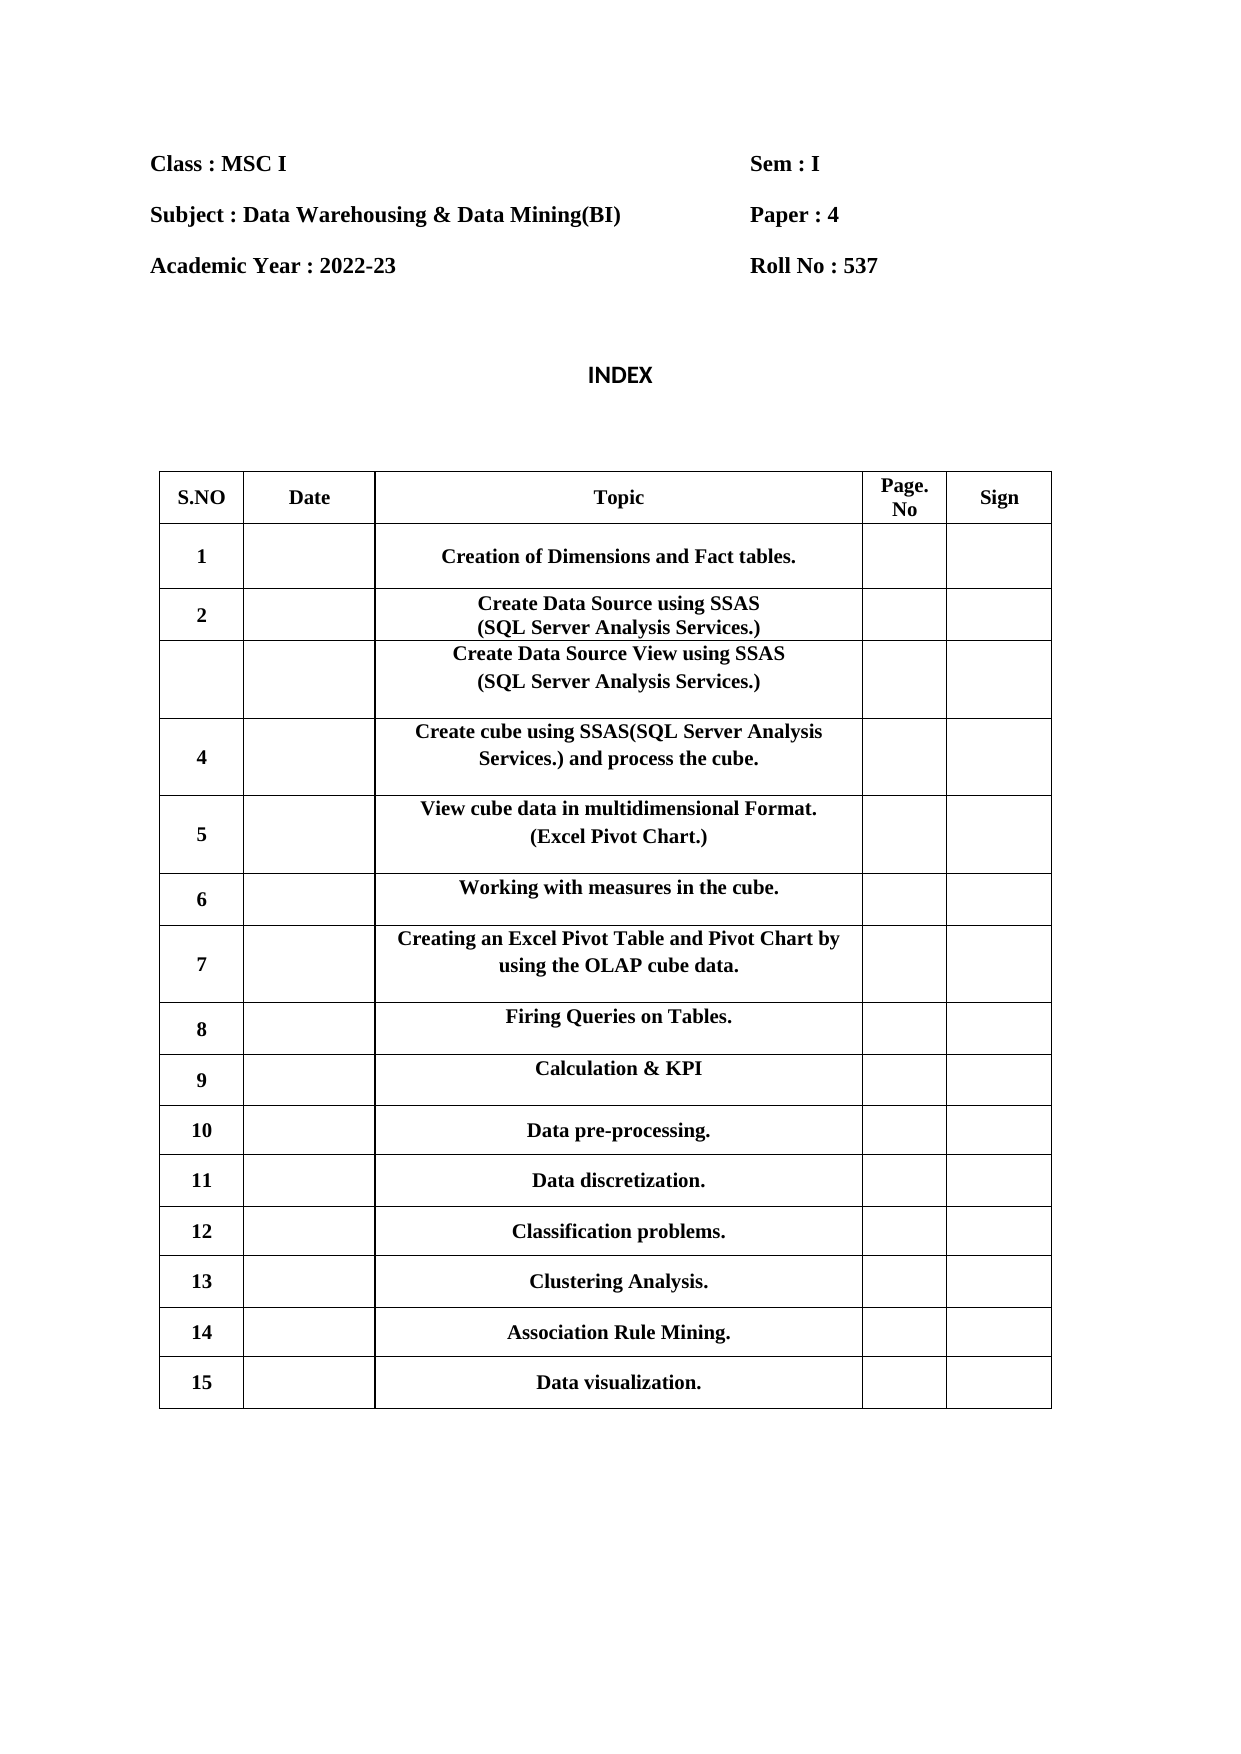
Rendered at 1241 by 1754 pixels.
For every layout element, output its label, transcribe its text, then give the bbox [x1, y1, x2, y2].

table_cell Create Data Source View using SSAS (SQL Server Analysis Services.) [376, 641, 862, 718]
table_cell [947, 1055, 1051, 1104]
table_cell [863, 1155, 946, 1206]
table_cell [244, 1155, 374, 1206]
table_cell 14 [160, 1308, 243, 1356]
table_header Date [244, 472, 374, 523]
table_cell 15 [160, 1357, 243, 1408]
table_cell [863, 524, 946, 588]
table_cell 1 [160, 524, 243, 588]
table_cell 9 [160, 1055, 243, 1104]
table_cell [947, 589, 1051, 640]
table_cell [863, 926, 946, 1002]
table_cell [160, 641, 243, 718]
table_cell [863, 1207, 946, 1254]
table_cell Clustering Analysis. [376, 1256, 862, 1307]
table_cell [947, 1308, 1051, 1356]
table_cell [947, 926, 1051, 1002]
text INDEX [150, 359, 1090, 389]
table_cell [947, 719, 1051, 795]
table_cell [244, 1308, 374, 1356]
table_cell Calculation & KPI [376, 1055, 862, 1104]
table_cell [863, 874, 946, 924]
table_cell Data pre-processing. [376, 1106, 862, 1153]
table_cell [947, 524, 1051, 588]
table_cell Working with measures in the cube. [376, 874, 862, 924]
table_cell [244, 719, 374, 795]
table_cell [244, 1106, 374, 1153]
table_cell [947, 1256, 1051, 1307]
table_cell Firing Queries on Tables. [376, 1003, 862, 1054]
table_header S.NO [160, 472, 243, 523]
table_cell Classification problems. [376, 1207, 862, 1254]
table_cell [244, 874, 374, 924]
table_cell [244, 524, 374, 588]
table_header Sign [947, 472, 1051, 523]
table_cell 11 [160, 1155, 243, 1206]
table_cell [863, 1256, 946, 1307]
table_cell [863, 641, 946, 718]
text Class : MSC I Sem : I [150, 150, 1090, 176]
table_cell 8 [160, 1003, 243, 1054]
table_cell Create cube using SSAS(SQL Server Analysis Services.) and process the cube. [376, 719, 862, 795]
table_cell View cube data in multidimensional Format. (Excel Pivot Chart.) [376, 796, 862, 872]
table_cell [244, 1055, 374, 1104]
table_cell [863, 796, 946, 872]
table_cell [947, 1106, 1051, 1153]
table_header Page.No [863, 472, 946, 523]
table_cell [244, 1003, 374, 1054]
table_cell [863, 1357, 946, 1408]
table_cell [947, 1357, 1051, 1408]
table_cell 12 [160, 1207, 243, 1254]
table_cell [863, 719, 946, 795]
table_cell [863, 1106, 946, 1153]
table_cell Data discretization. [376, 1155, 862, 1206]
table_header Topic [376, 472, 862, 523]
table_cell Data visualization. [376, 1357, 862, 1408]
table_cell [244, 1357, 374, 1408]
text Academic Year : 2022-23 Roll No : 537 [150, 252, 1090, 278]
table_cell 4 [160, 719, 243, 795]
table_cell 7 [160, 926, 243, 1002]
table_cell [863, 589, 946, 640]
table_cell [863, 1308, 946, 1356]
table_cell [244, 926, 374, 1002]
table_cell Creation of Dimensions and Fact tables. [376, 524, 862, 588]
table_cell [244, 796, 374, 872]
text Subject : Data Warehousing & Data Mining(BI) Paper : 4 [150, 201, 1090, 227]
table_cell [947, 874, 1051, 924]
table_cell Create Data Source using SSAS (SQL Server Analysis Services.) [376, 589, 862, 640]
table_cell [947, 1155, 1051, 1206]
table_cell [947, 641, 1051, 718]
table_cell 5 [160, 796, 243, 872]
table_cell Creating an Excel Pivot Table and Pivot Chart by using the OLAP cube data. [376, 926, 862, 1002]
table_cell 10 [160, 1106, 243, 1153]
table_cell [863, 1003, 946, 1054]
table_cell 13 [160, 1256, 243, 1307]
table_cell 6 [160, 874, 243, 924]
table_cell [244, 1207, 374, 1254]
table_cell [863, 1055, 946, 1104]
table_cell [244, 1256, 374, 1307]
table_cell 2 [160, 589, 243, 640]
table_cell Association Rule Mining. [376, 1308, 862, 1356]
table_cell [244, 641, 374, 718]
table_cell [947, 1003, 1051, 1054]
table_cell [947, 796, 1051, 872]
table_cell [244, 589, 374, 640]
table_cell [947, 1207, 1051, 1254]
